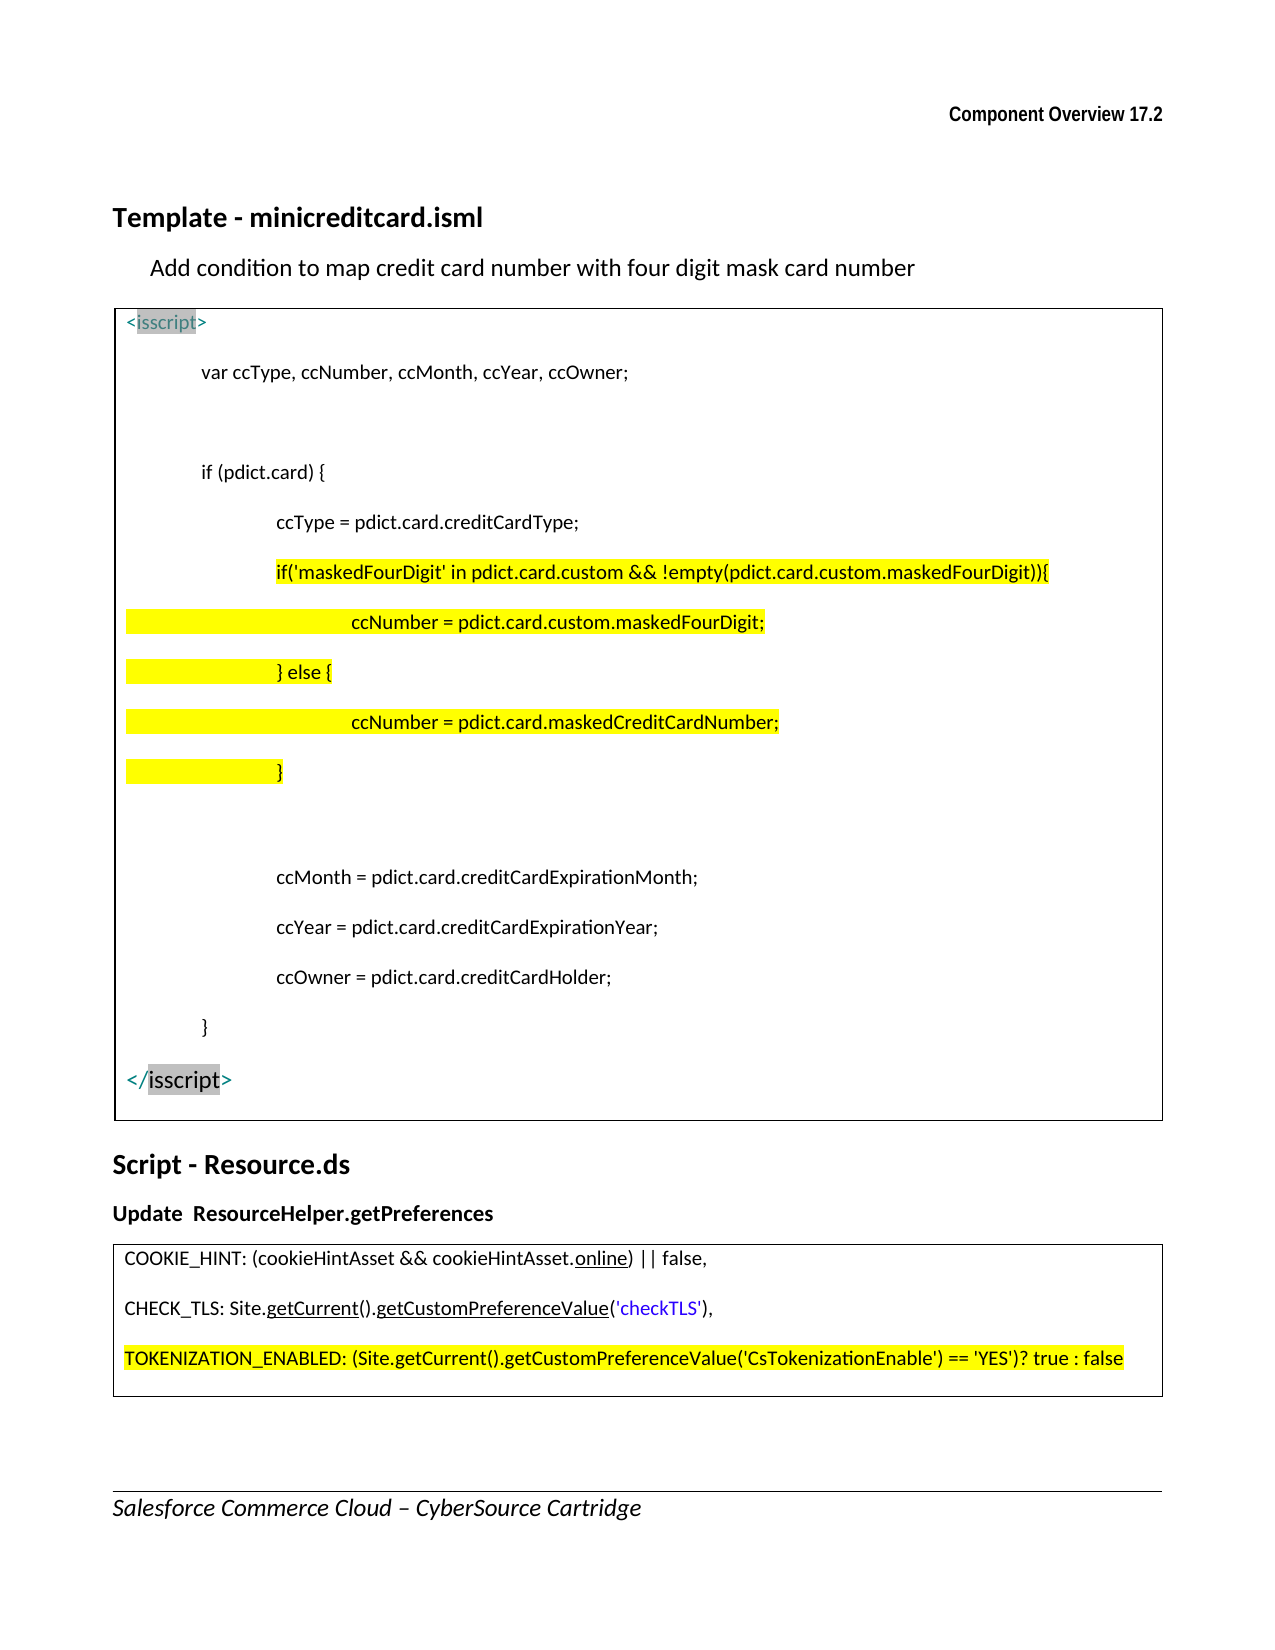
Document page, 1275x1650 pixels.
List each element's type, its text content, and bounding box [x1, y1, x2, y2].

subtitle Template - minicreditcard.isml [112, 199, 1162, 234]
table_header <isscript> var ccType, ccNumber, ccMonth, ccYear, ccOwner; if (pdict.card) { ccType = pdict.card.creditCardType; if('maskedFourDigit' in pdict.card.custom && !empty(pdict.card.custom.maskedFourDigit)){ ccNumber = pdict.card.custom.maskedFourDigit; } else { ccNumber = pdict.card.maskedCreditCardNumber; } ccMonth = pdict.card.creditCardExpirationMonth; ccYear = pdict.card.creditCardExpirationYear; ccOwner = pdict.card.creditCardHolder; } </isscript> [116, 309, 1162, 1120]
subtitle Script - Resource.ds [112, 1146, 1162, 1181]
subtitle Update ResourceHelper.getPreferences [112, 1199, 1162, 1227]
text Add condition to map credit card number with four digit mask card number [112, 252, 1162, 283]
table_header COOKIE_HINT: (cookieHintAsset && cookieHintAsset.online) || false, CHECK_TLS: Site.getCurrent().getCustomPreferenceValue('checkTLS'), TOKENIZATION_ENABLED: (Site.getCurrent().getCustomPreferenceValue('CsTokenizationEnable') == 'YES')? true : false [114, 1245, 1162, 1396]
